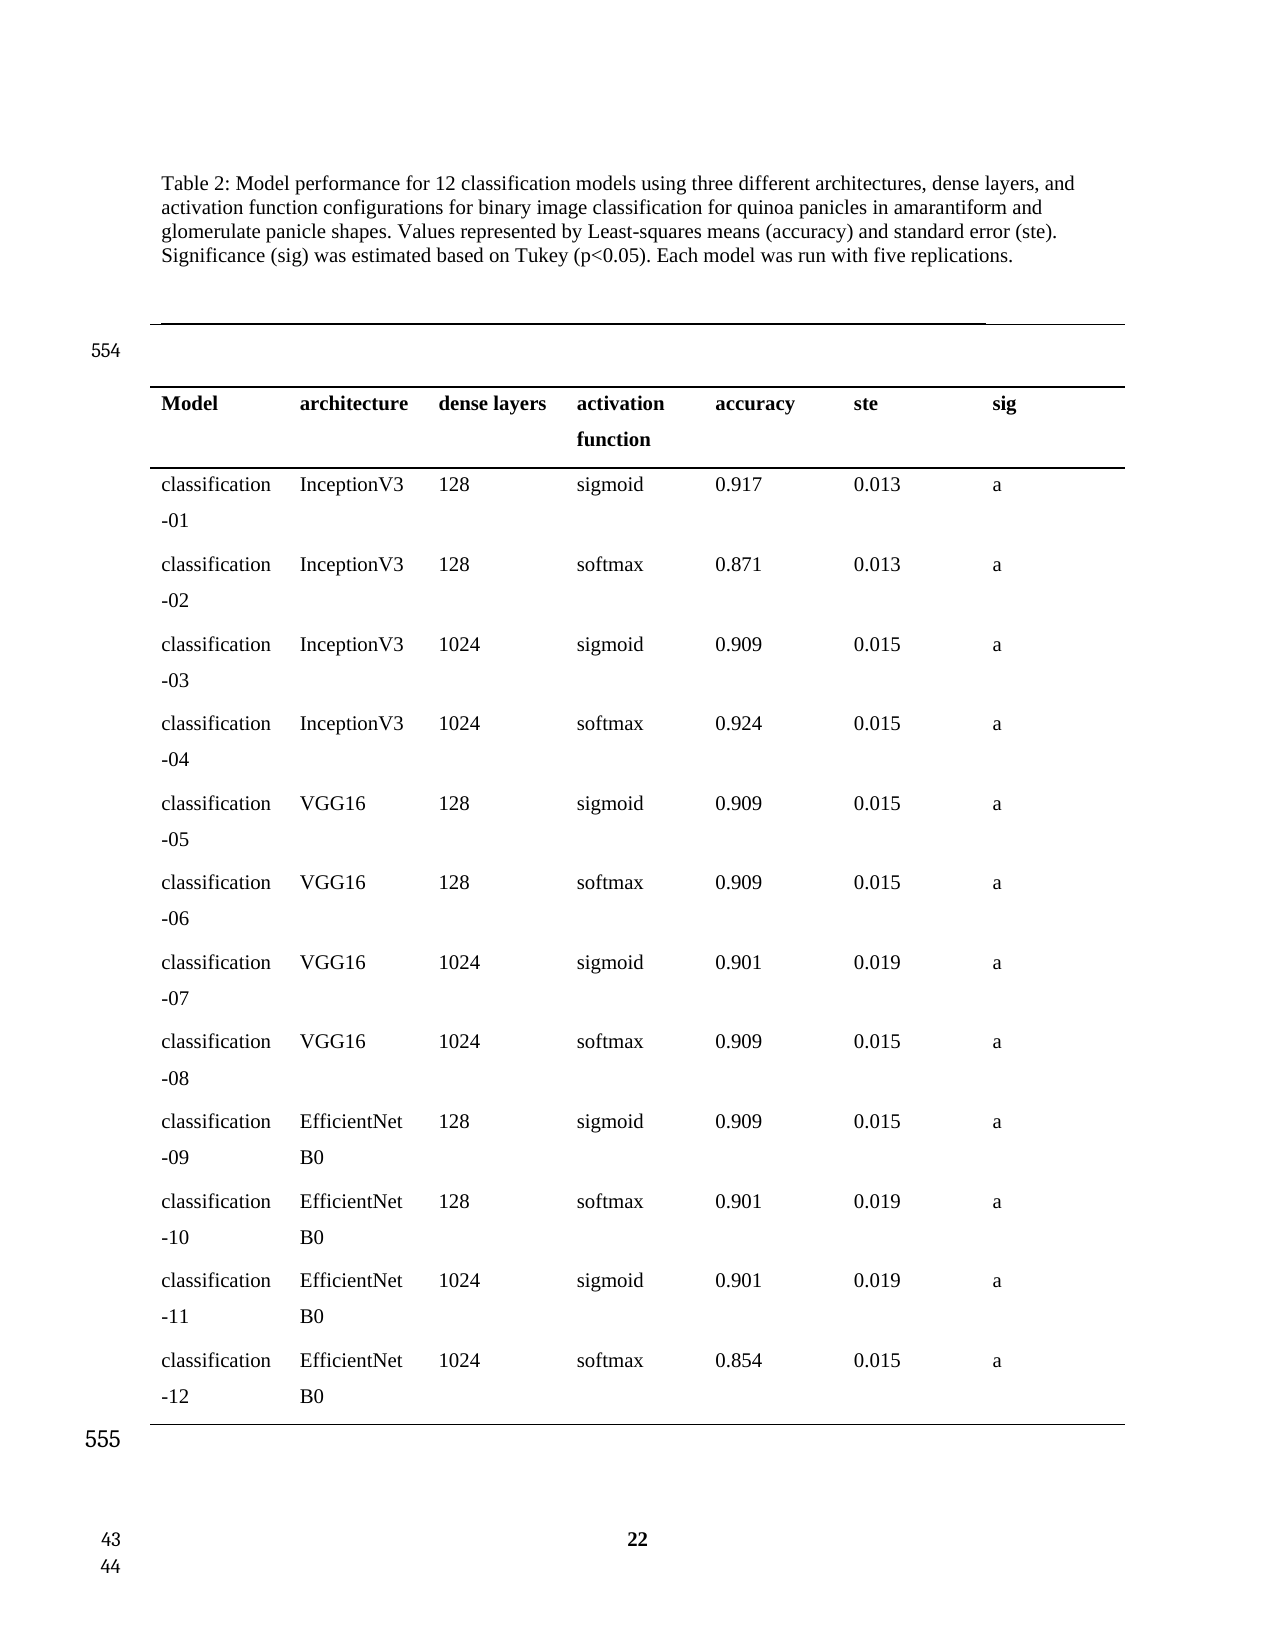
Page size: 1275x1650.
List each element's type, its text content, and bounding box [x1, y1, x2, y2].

table_cell 1024 [427, 628, 565, 707]
table_cell softmax [565, 1026, 704, 1105]
table_cell sigmoid [565, 1264, 704, 1344]
table_cell 0.015 [843, 1026, 981, 1105]
table_cell classification-06 [150, 866, 288, 946]
table_cell classification-05 [150, 787, 288, 866]
table_cell 128 [427, 787, 565, 866]
table_cell 128 [427, 866, 565, 946]
table_cell 0.909 [704, 866, 842, 946]
table_cell 1024 [427, 1026, 565, 1105]
table_cell VGG16 [288, 1026, 427, 1105]
table_cell a [981, 469, 1125, 548]
table_cell 0.015 [843, 866, 981, 946]
table_cell 0.019 [843, 946, 981, 1026]
table_header activation function [565, 388, 704, 467]
table_cell 1024 [427, 1264, 565, 1344]
table_cell 0.901 [704, 1264, 842, 1344]
table_cell InceptionV3 [288, 628, 427, 707]
table_cell InceptionV3 [288, 469, 427, 548]
table_cell 0.909 [704, 1026, 842, 1105]
table_cell classification-08 [150, 1026, 288, 1105]
table_cell VGG16 [288, 866, 427, 946]
table_cell softmax [565, 1185, 704, 1264]
table_header sig [981, 388, 1125, 467]
table_cell 0.909 [704, 1105, 842, 1185]
table_cell a [981, 1264, 1125, 1344]
table_cell classification-07 [150, 946, 288, 1026]
table_cell 0.871 [704, 548, 842, 628]
table_cell 0.917 [704, 469, 842, 548]
table_cell classification-11 [150, 1264, 288, 1344]
table_header architecture [288, 388, 427, 467]
table_cell a [981, 1026, 1125, 1105]
table_cell sigmoid [565, 787, 704, 866]
table_cell VGG16 [288, 787, 427, 866]
table_cell classification-09 [150, 1105, 288, 1185]
table_header Table 2: Model performance for 12 classification models using three different architectures, dense layers, and activation function configurations for binary image classification for quinoa panicles in amarantiform and glomerulate panicle shapes. Values represented by Least-squares means (accuracy) and standard error (ste). Significance (sig) was estimated based on Tukey (p<0.05). Each model was run with five replications. [150, 150, 1125, 324]
table_cell softmax [565, 866, 704, 946]
table_header Model [150, 388, 288, 467]
table_cell 0.013 [843, 548, 981, 628]
table_cell 0.909 [704, 787, 842, 866]
table_cell 0.013 [843, 469, 981, 548]
table_cell 0.854 [704, 1344, 842, 1423]
table_header dense layers [427, 388, 565, 467]
table_cell 0.015 [843, 1344, 981, 1423]
table_cell InceptionV3 [288, 548, 427, 628]
table_cell sigmoid [565, 469, 704, 548]
table_cell 1024 [427, 707, 565, 787]
table_cell classification-10 [150, 1185, 288, 1264]
table_cell sigmoid [565, 1105, 704, 1185]
table_cell 0.901 [704, 1185, 842, 1264]
table_cell 128 [427, 1185, 565, 1264]
table_cell sigmoid [565, 628, 704, 707]
table_cell EfficientNetB0 [288, 1185, 427, 1264]
table_cell a [981, 1344, 1125, 1423]
table_cell InceptionV3 [288, 707, 427, 787]
table_header accuracy [704, 388, 842, 467]
table_cell a [981, 707, 1125, 787]
table_cell classification-02 [150, 548, 288, 628]
table_cell a [981, 946, 1125, 1026]
table_header ste [843, 388, 981, 467]
table_cell classification-03 [150, 628, 288, 707]
table_cell classification-12 [150, 1344, 288, 1423]
table_cell 0.019 [843, 1185, 981, 1264]
table_cell a [981, 866, 1125, 946]
table_cell 0.019 [843, 1264, 981, 1344]
table_cell EfficientNetB0 [288, 1264, 427, 1344]
table_cell a [981, 628, 1125, 707]
table_cell 1024 [427, 1344, 565, 1423]
table_cell a [981, 787, 1125, 866]
table_cell 128 [427, 1105, 565, 1185]
table_cell 0.924 [704, 707, 842, 787]
table_cell a [981, 1185, 1125, 1264]
table_cell 0.015 [843, 707, 981, 787]
table_cell 0.909 [704, 628, 842, 707]
table_cell 1024 [427, 946, 565, 1026]
table_cell 0.015 [843, 787, 981, 866]
table_cell softmax [565, 707, 704, 787]
table_cell classification-04 [150, 707, 288, 787]
table_cell EfficientNetB0 [288, 1105, 427, 1185]
table_cell a [981, 1105, 1125, 1185]
table_cell 0.901 [704, 946, 842, 1026]
table_cell a [981, 548, 1125, 628]
table_cell 0.015 [843, 628, 981, 707]
table_cell 128 [427, 548, 565, 628]
table_cell softmax [565, 1344, 704, 1423]
table_cell classification-01 [150, 469, 288, 548]
table_cell EfficientNetB0 [288, 1344, 427, 1423]
table_cell softmax [565, 548, 704, 628]
table_cell 0.015 [843, 1105, 981, 1185]
table_cell VGG16 [288, 946, 427, 1026]
table_cell sigmoid [565, 946, 704, 1026]
table_cell 128 [427, 469, 565, 548]
